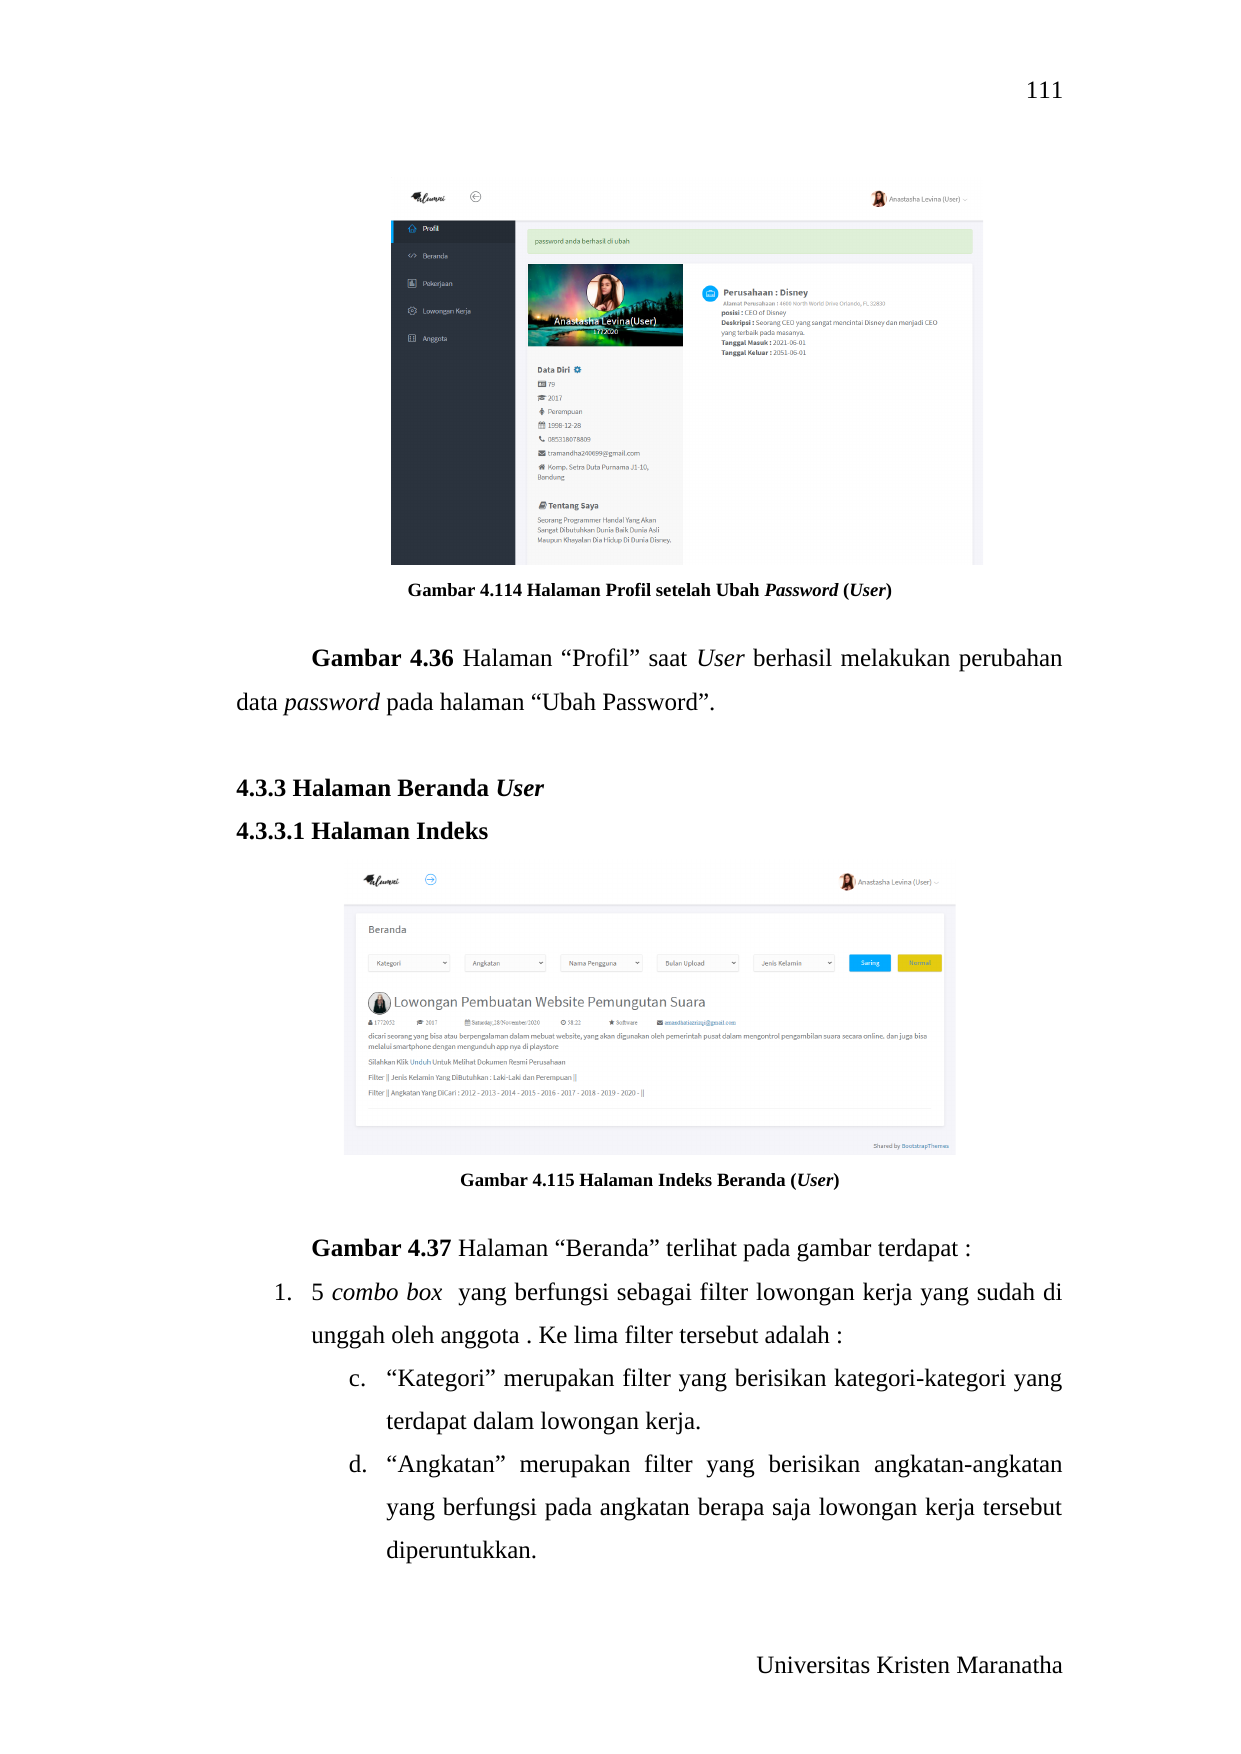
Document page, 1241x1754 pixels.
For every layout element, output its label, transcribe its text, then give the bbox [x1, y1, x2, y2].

picture [343, 859, 956, 1155]
list “Kategori” merupakan filter yang berisikan kategori-kategori yang terdapat dalam lowongan kerja. [349, 1363, 1063, 1435]
subtitle Halaman Beranda User [236, 773, 1063, 802]
picture [391, 177, 984, 565]
text Gambar 4.37 Halaman “Beranda” terlihat pada gambar terdapat : [236, 1233, 1063, 1262]
subtitle Halaman Indeks [236, 816, 1063, 845]
list 5 combo box yang berfungsi sebagai filter lowongan kerja yang sudah di unggah oleh anggota . Ke lima filter tersebut adalah : [274, 1277, 1063, 1348]
text Gambar 4.36 Halaman “Profil” saat User berhasil melakukan perubahan data password pada halaman “Ubah Password”. [236, 643, 1063, 715]
list “Angkatan” merupakan filter yang berisikan angkatan-angkatan yang berfungsi pada angkatan berapa saja lowongan kerja tersebut diperuntukkan. [349, 1449, 1063, 1564]
